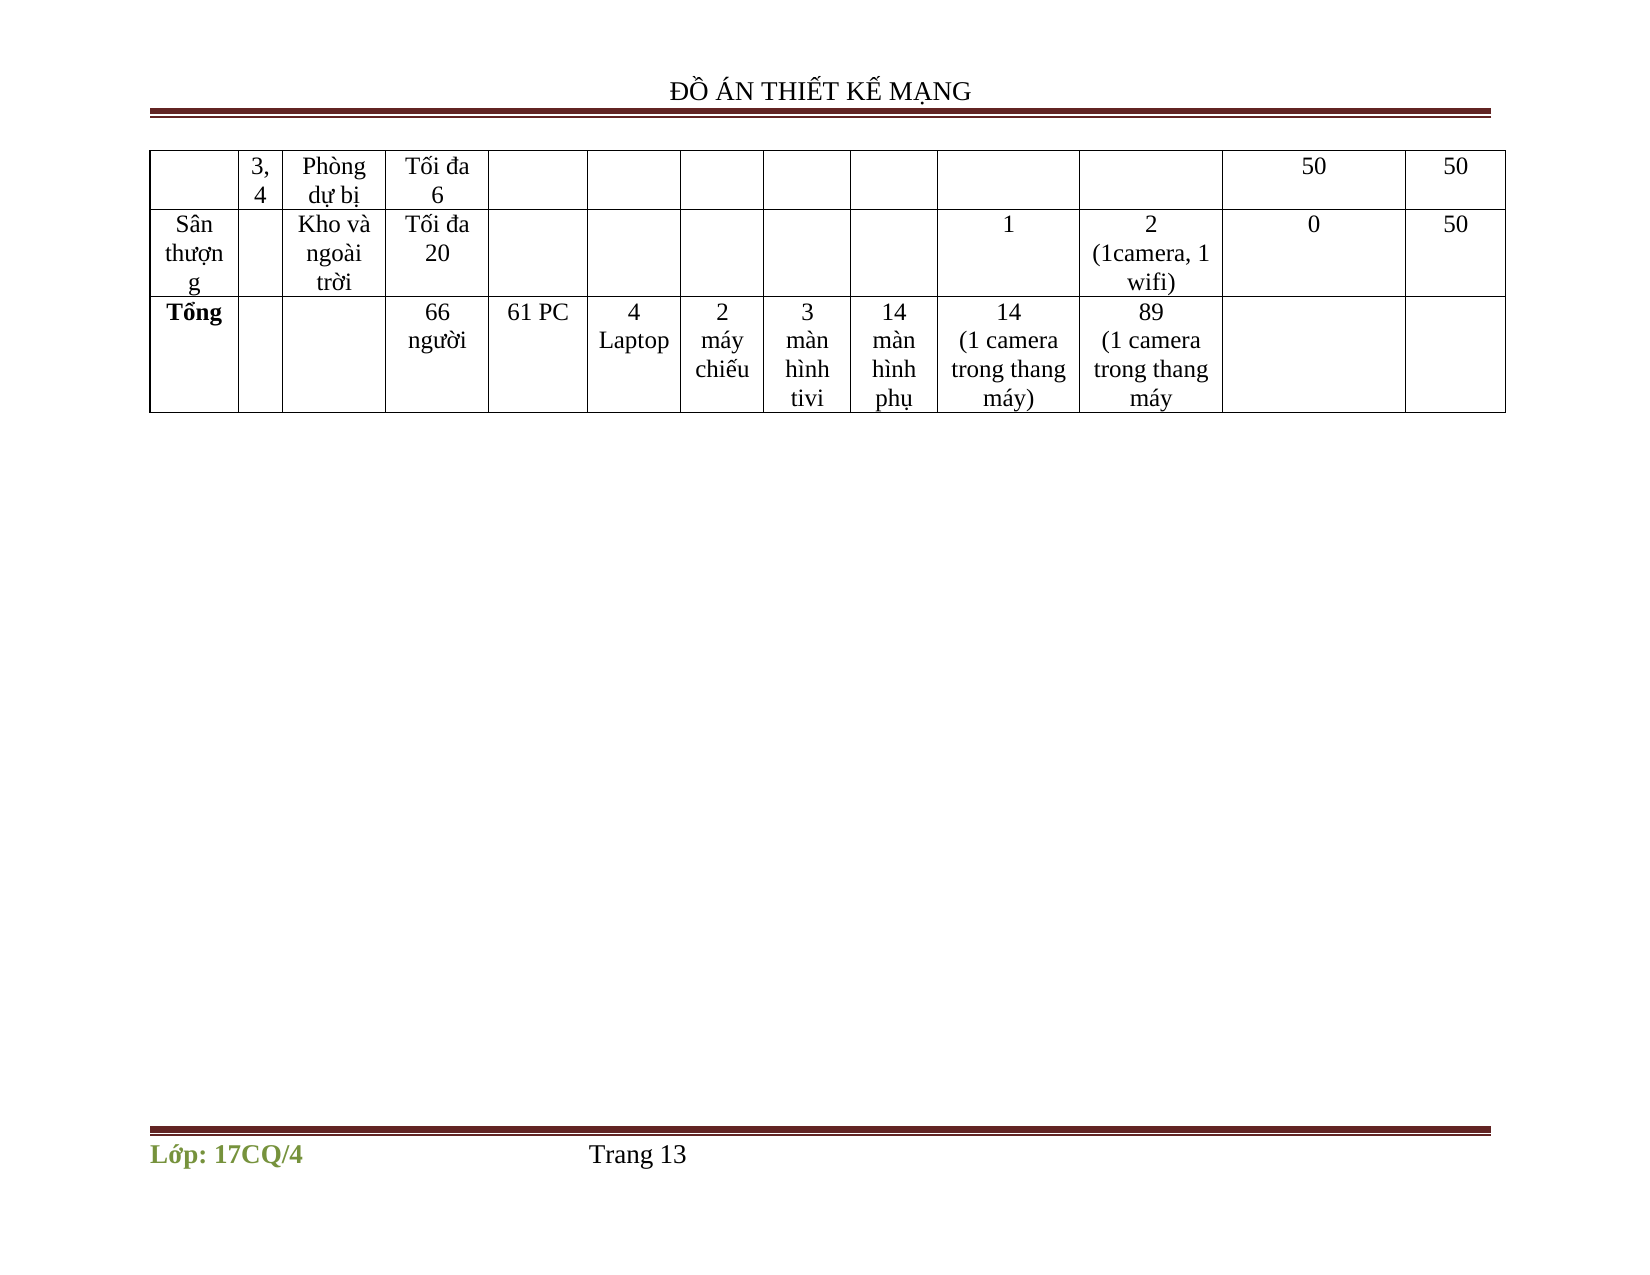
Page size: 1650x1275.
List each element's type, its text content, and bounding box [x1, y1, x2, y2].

table_cell 50 [1406, 210, 1505, 296]
table_cell Tối đa 20 [386, 210, 488, 296]
table_cell 61 PC [489, 297, 587, 412]
table_cell 0 [1223, 210, 1405, 296]
table_cell 4 Laptop [588, 297, 680, 412]
table_cell [283, 297, 385, 412]
table_cell 2 (1camera, 1 wifi) [1080, 210, 1222, 296]
table_cell 50 [1223, 151, 1405, 208]
table_cell Sân thượng [151, 210, 238, 296]
table_cell Tổng [151, 297, 238, 412]
table_cell 50 [1406, 151, 1505, 208]
table_cell [239, 297, 282, 412]
table_cell [764, 210, 850, 296]
table_cell 14 màn hình phụ [851, 297, 937, 412]
table_cell [588, 210, 680, 296]
table_cell Phòng dự bị [283, 151, 385, 208]
table_cell [681, 210, 763, 296]
table_cell [489, 210, 587, 296]
table_cell [489, 151, 587, 208]
table_cell [588, 151, 680, 208]
table_cell 89 (1 camera trong thang máy [1080, 297, 1222, 412]
table_cell [851, 210, 937, 296]
table_cell Tối đa 6 [386, 151, 488, 208]
table_cell 3 màn hình tivi [764, 297, 850, 412]
table_cell [1406, 297, 1505, 412]
table_cell 66 người [386, 297, 488, 412]
table_cell [239, 210, 282, 296]
table_cell Kho và ngoài trời [283, 210, 385, 296]
table_cell [764, 151, 850, 208]
table_cell [1223, 297, 1405, 412]
table_cell 2 máy chiếu [681, 297, 763, 412]
table_cell [681, 151, 763, 208]
table_cell 14 (1 camera trong thang máy) [938, 297, 1079, 412]
table_cell 1 [938, 210, 1079, 296]
table_cell [851, 151, 937, 208]
table_cell 3, 4 [239, 151, 282, 208]
